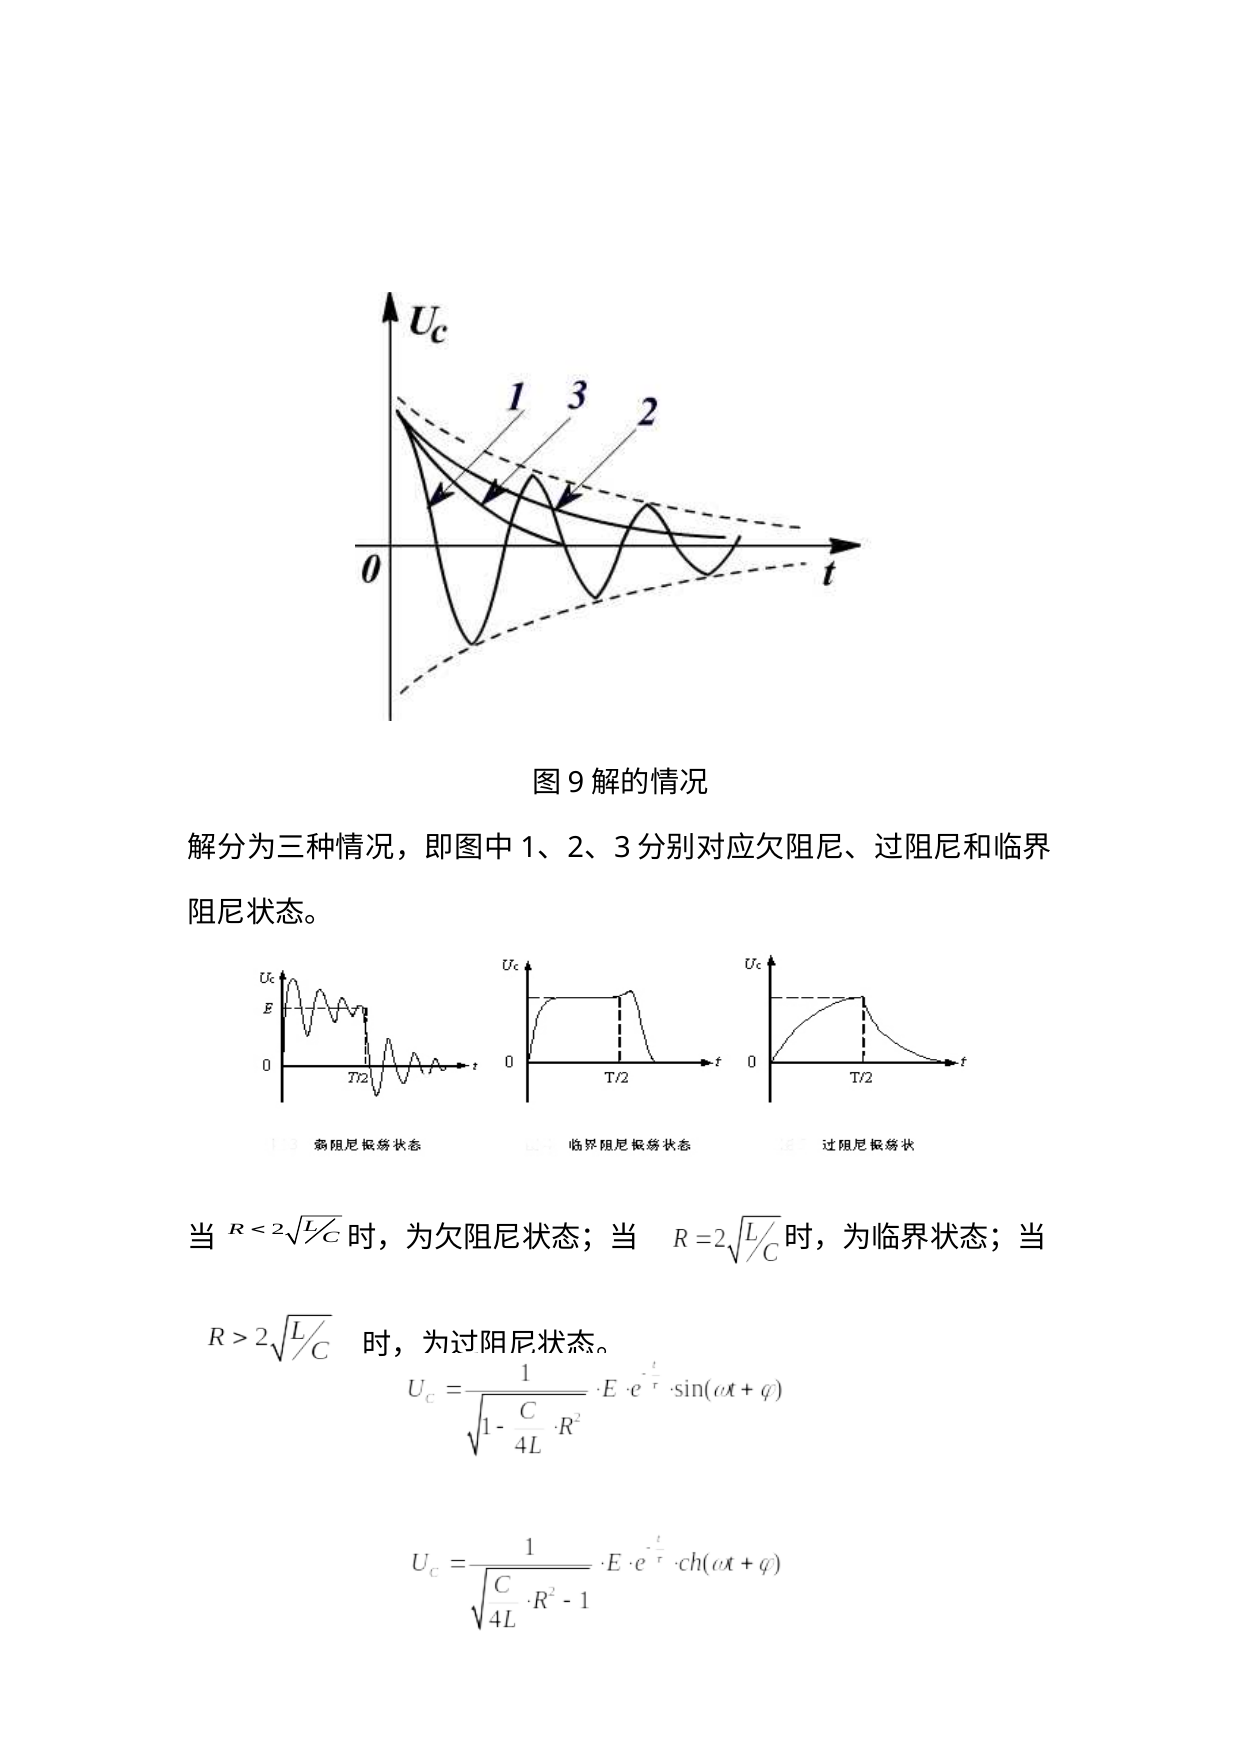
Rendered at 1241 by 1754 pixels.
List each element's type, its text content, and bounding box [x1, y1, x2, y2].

picture [355, 292, 886, 721]
text 时，为过阻尼状态。 [187, 1309, 1053, 1374]
text 当 时，为欠阻尼状态；当 时，为临界状态；当 [187, 1202, 1053, 1267]
text 图9 解的情况 [187, 747, 1053, 812]
picture [243, 942, 998, 1174]
text 解分为三种情况，即图中1、2、3分别对应欠阻尼、过阻尼和临界阻尼状态。 [187, 812, 1053, 942]
